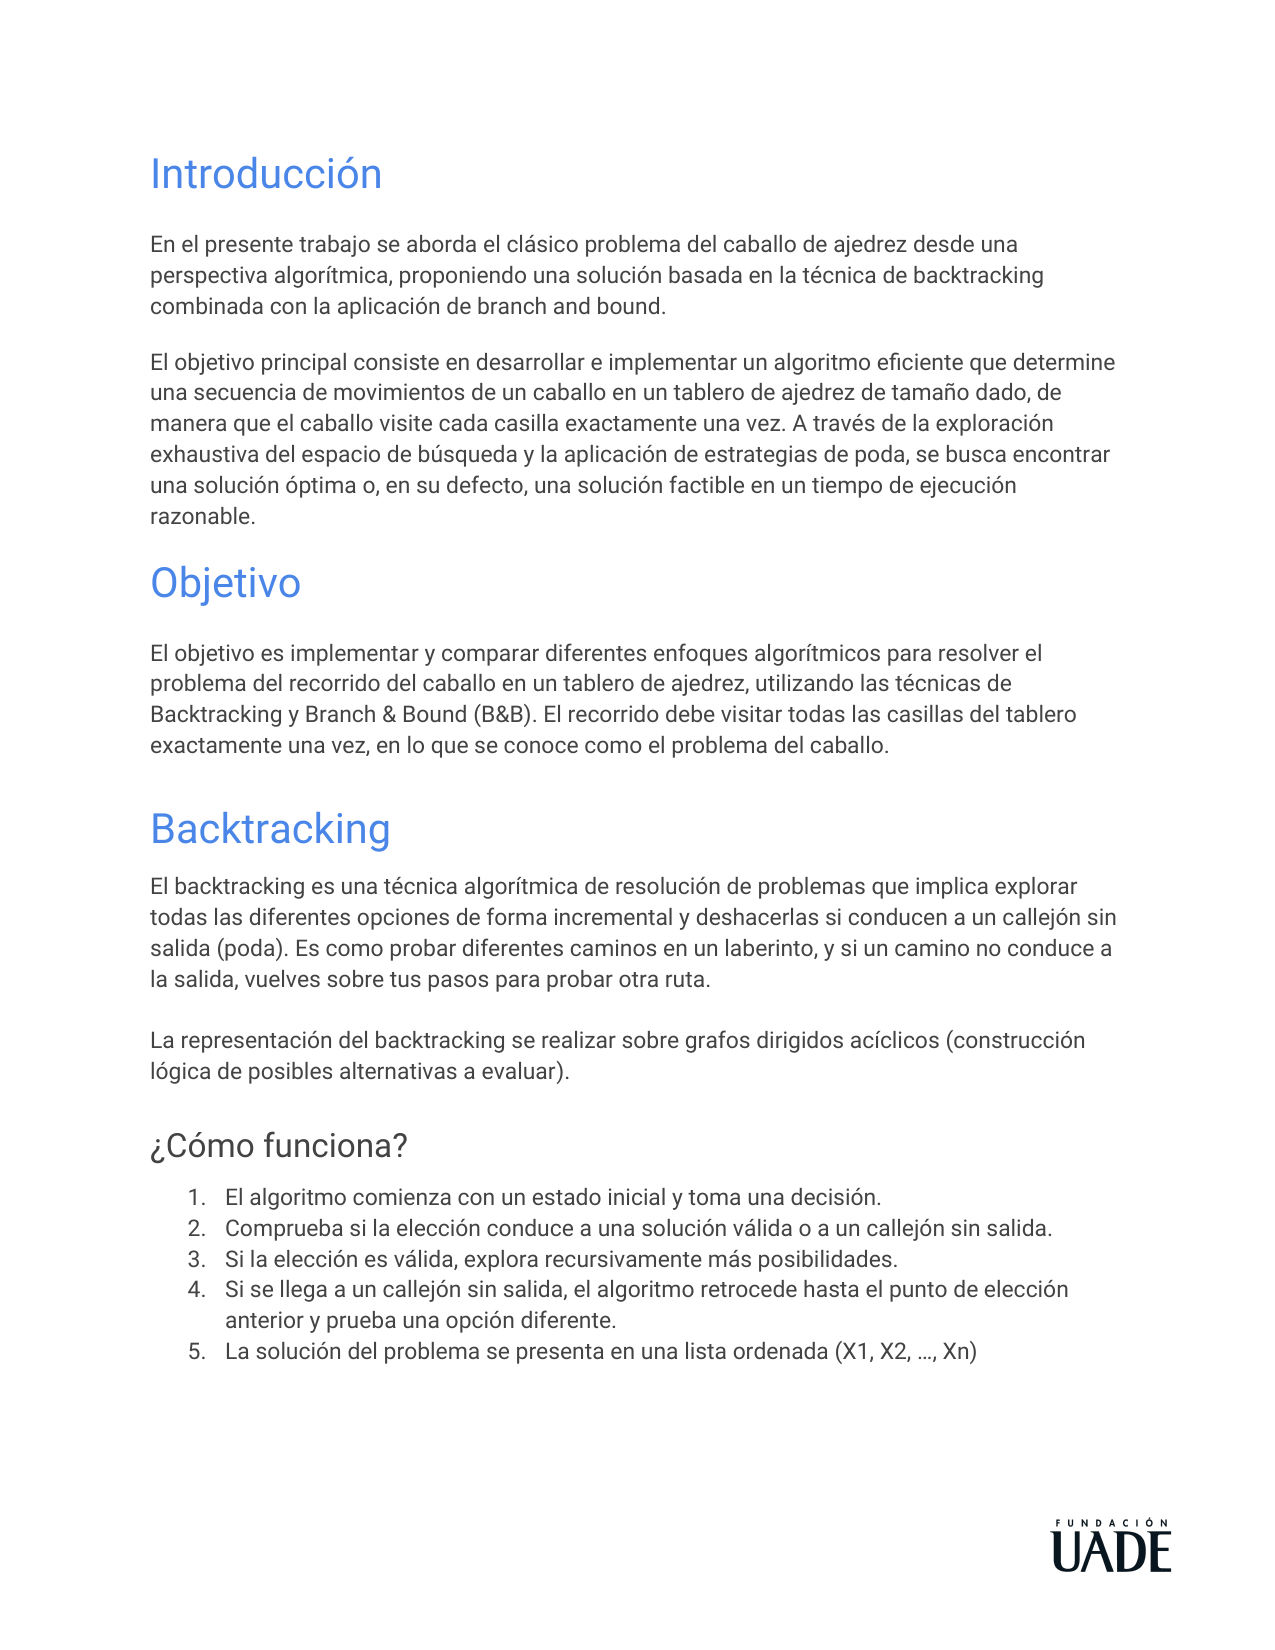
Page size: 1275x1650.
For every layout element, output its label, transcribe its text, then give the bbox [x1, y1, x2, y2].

subtitle ¿Cómo funciona? [150, 1127, 1125, 1166]
list La solución del problema se presenta en una lista ordenada (X1, X2, …, Xn) [187, 1338, 1125, 1365]
picture [1050, 1517, 1172, 1572]
subtitle Backtracking [150, 805, 1125, 854]
list Si la elección es válida, explora recursivamente más posibilidades. [187, 1246, 1125, 1273]
text El objetivo es implementar y comparar diferentes enfoques algorítmicos para resolver el problema del recorrido del caballo en un tablero de ajedrez, utilizando las técnicas de Backtracking y Branch & Bound (B&B). El recorrido debe visitar todas las casillas del tablero exactamente una vez, en lo que se conoce como el problema del caballo. [150, 640, 1125, 759]
list Si se llega a un callejón sin salida, el algoritmo retrocede hasta el punto de elección anterior y prueba una opción diferente. [187, 1277, 1125, 1334]
text En el presente trabajo se aborda el clásico problema del caballo de ajedrez desde una perspectiva algorítmica, proponiendo una solución basada en la técnica de backtracking combinada con la aplicación de branch and bound. [150, 231, 1125, 320]
list El algoritmo comienza con un estado inicial y toma una decisión. [187, 1184, 1125, 1211]
text El objetivo principal consiste en desarrollar e implementar un algoritmo eficiente que determine una secuencia de movimientos de un caballo en un tablero de ajedrez de tamaño dado, de manera que el caballo visite cada casilla exactamente una vez. A través de la exploración exhaustiva del espacio de búsqueda y la aplicación de estrategias de poda, se busca encontrar una solución óptima o, en su defecto, una solución factible en un tiempo de ejecución razonable. [150, 349, 1125, 530]
subtitle Objetivo [150, 559, 1125, 607]
subtitle Introducción [150, 150, 1125, 199]
text El backtracking es una técnica algorítmica de resolución de problemas que implica explorar todas las diferentes opciones de forma incremental y deshacerlas si conducen a un callejón sin salida (poda). Es como probar diferentes caminos en un laberinto, y si un camino no conduce a la salida, vuelves sobre tus pasos para probar otra ruta. [150, 873, 1125, 993]
text La representación del backtracking se realizar sobre grafos dirigidos acíclicos (construcción lógica de posibles alternativas a evaluar​). [150, 1028, 1125, 1085]
list Comprueba si la elección conduce a una solución válida o a un callejón sin salida. [187, 1215, 1125, 1242]
